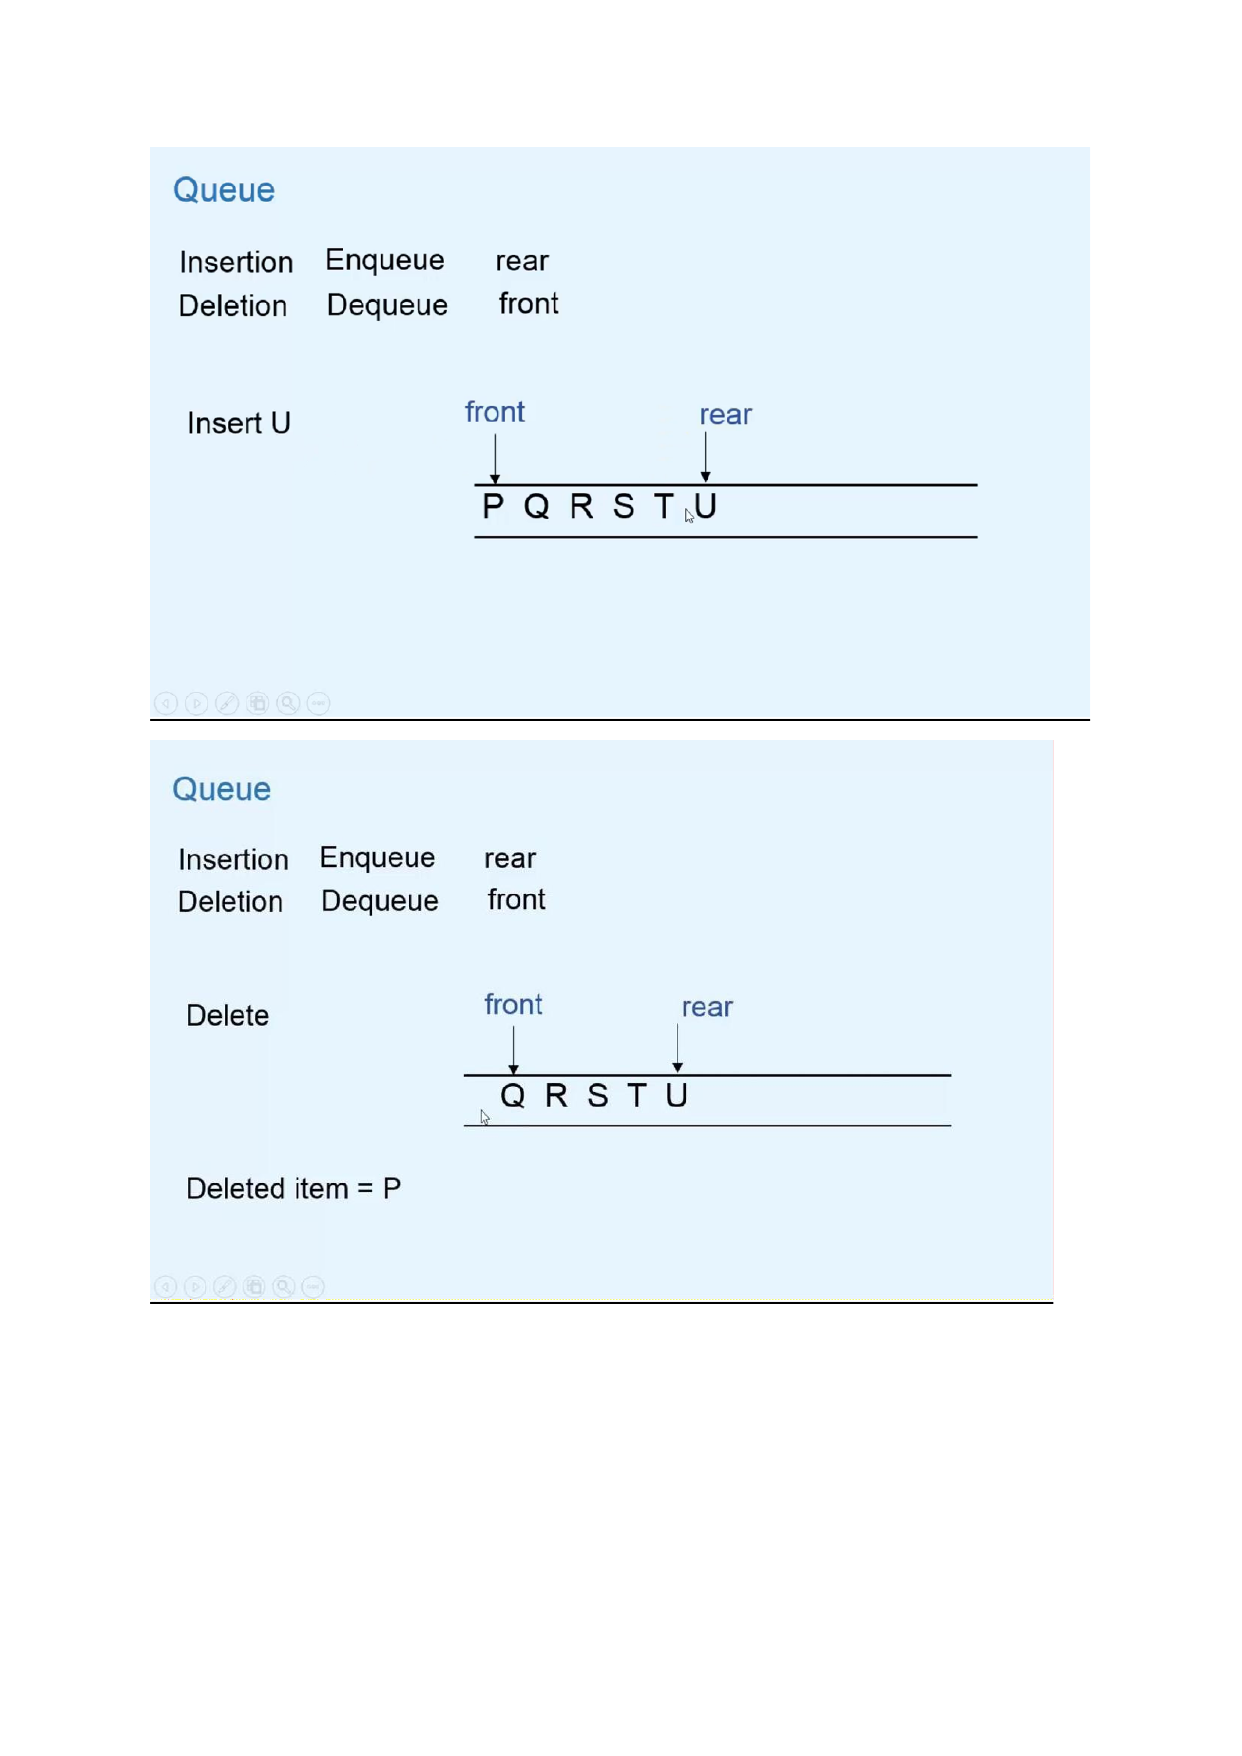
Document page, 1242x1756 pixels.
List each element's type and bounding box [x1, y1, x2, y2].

picture [150, 740, 1054, 1304]
picture [150, 147, 1091, 721]
